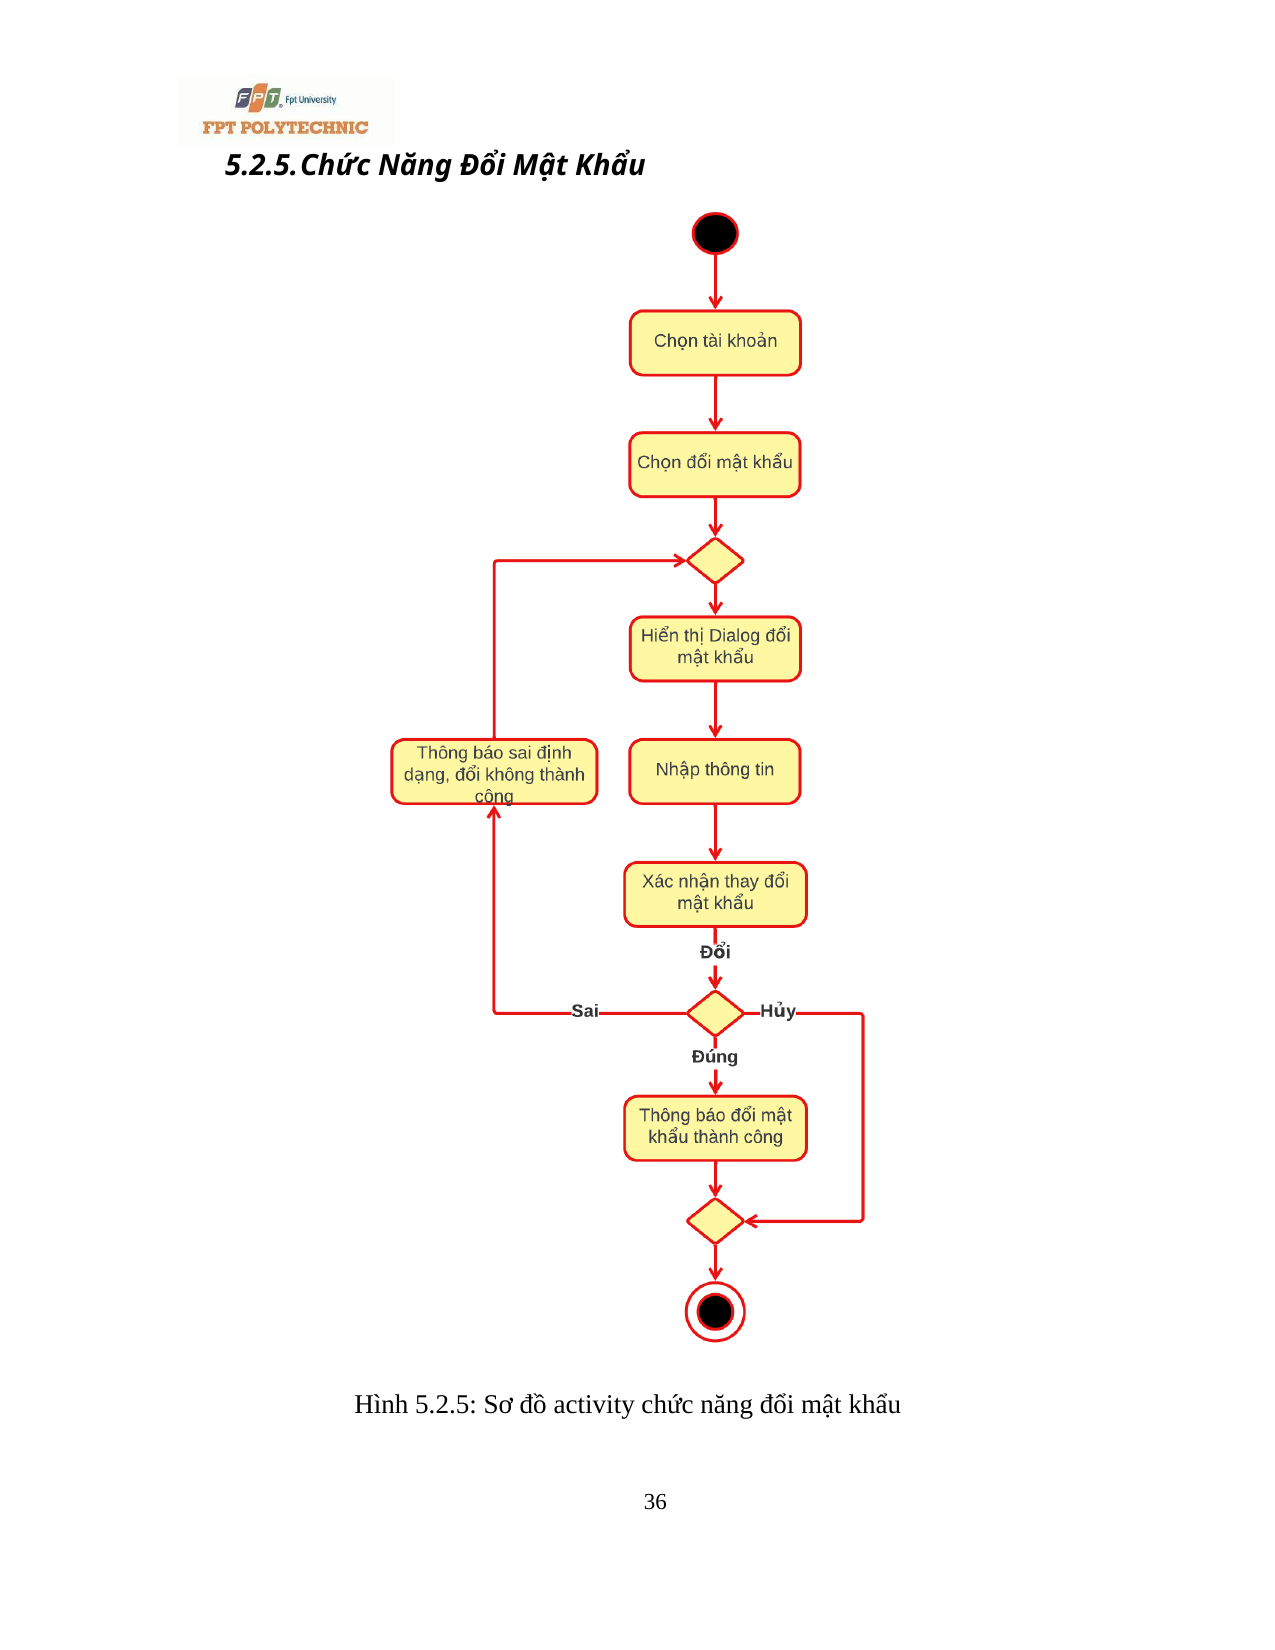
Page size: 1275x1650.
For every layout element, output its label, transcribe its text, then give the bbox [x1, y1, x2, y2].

subtitle Chức Năng Đổi Mật Khẩu [225, 144, 1198, 183]
picture [177, 75, 395, 146]
picture [368, 191, 888, 1364]
